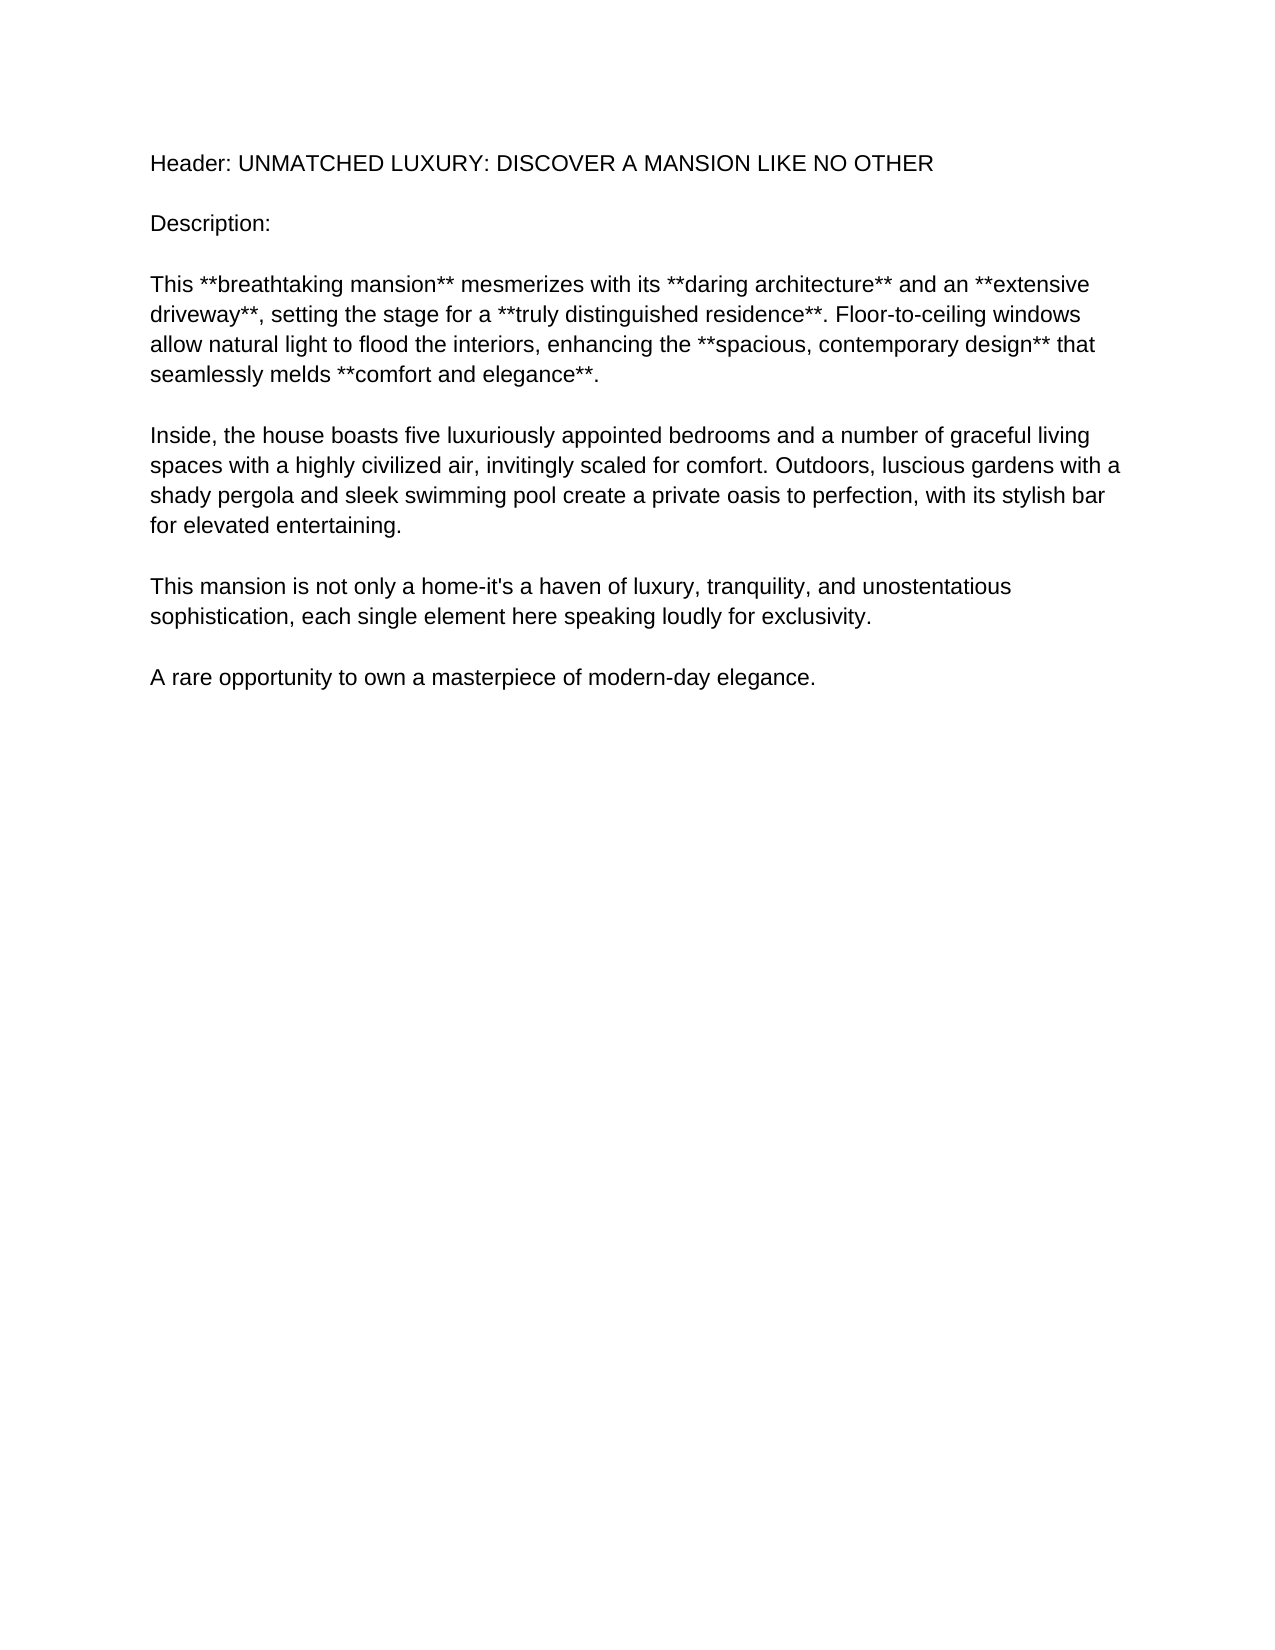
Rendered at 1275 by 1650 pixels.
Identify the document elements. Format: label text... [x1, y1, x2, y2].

text Inside, the house boasts five luxuriously appointed bedrooms and a number of graceful living spaces with a highly civilized air, invitingly scaled for comfort. Outdoors, luscious gardens with a shady pergola and sleek swimming pool create a private oasis to perfection, with its stylish bar for elevated entertaining. [150, 422, 1125, 539]
text This **breathtaking mansion** mesmerizes with its **daring architecture** and an **extensive driveway**, setting the stage for a **truly distinguished residence**. Floor-to-ceiling windows allow natural light to flood the interiors, enhancing the **spacious, contemporary design** that seamlessly melds **comfort and elegance**. [150, 271, 1125, 388]
text This mansion is not only a home-it's a haven of luxury, tranquility, and unostentatious sophistication, each single element here speaking loudly for exclusivity. [150, 573, 1125, 629]
text Header: UNMATCHED LUXURY: DISCOVER A MANSION LIKE NO OTHER [150, 150, 1125, 176]
text Description: [150, 210, 1125, 237]
text A rare opportunity to own a masterpiece of modern-day elegance. [150, 663, 1125, 690]
